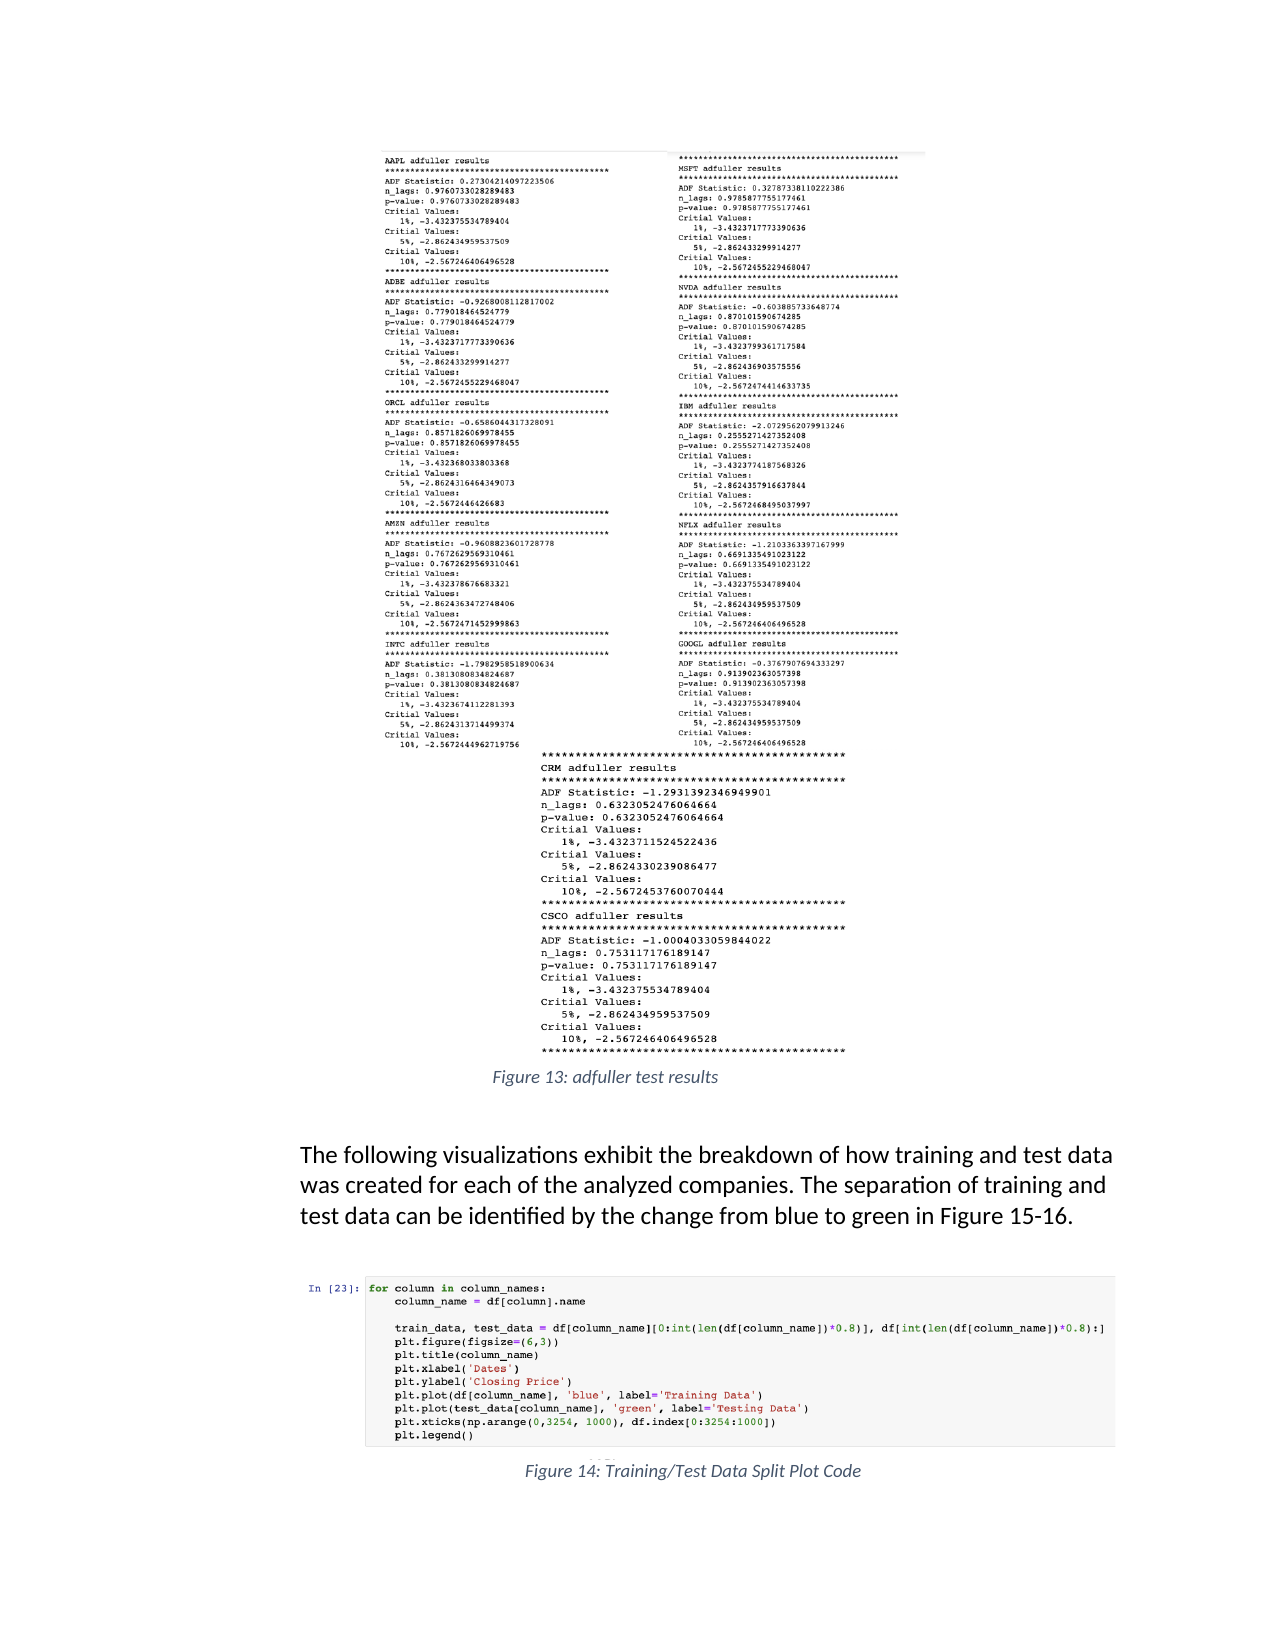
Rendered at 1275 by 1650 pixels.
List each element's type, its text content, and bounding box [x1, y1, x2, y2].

text The following visualizations exhibit the breakdown of how training and test data was created for each of the analyzed companies. The separation of training and test data can be identified by the change from blue to green in Figure 15-16. [300, 1139, 1125, 1231]
picture [375, 150, 926, 1059]
picture [300, 1261, 1116, 1460]
text Figure 14: Training/Test Data Split Plot Code [450, 1459, 1125, 1482]
text Figure 13: adfuller test results [450, 1065, 1125, 1088]
